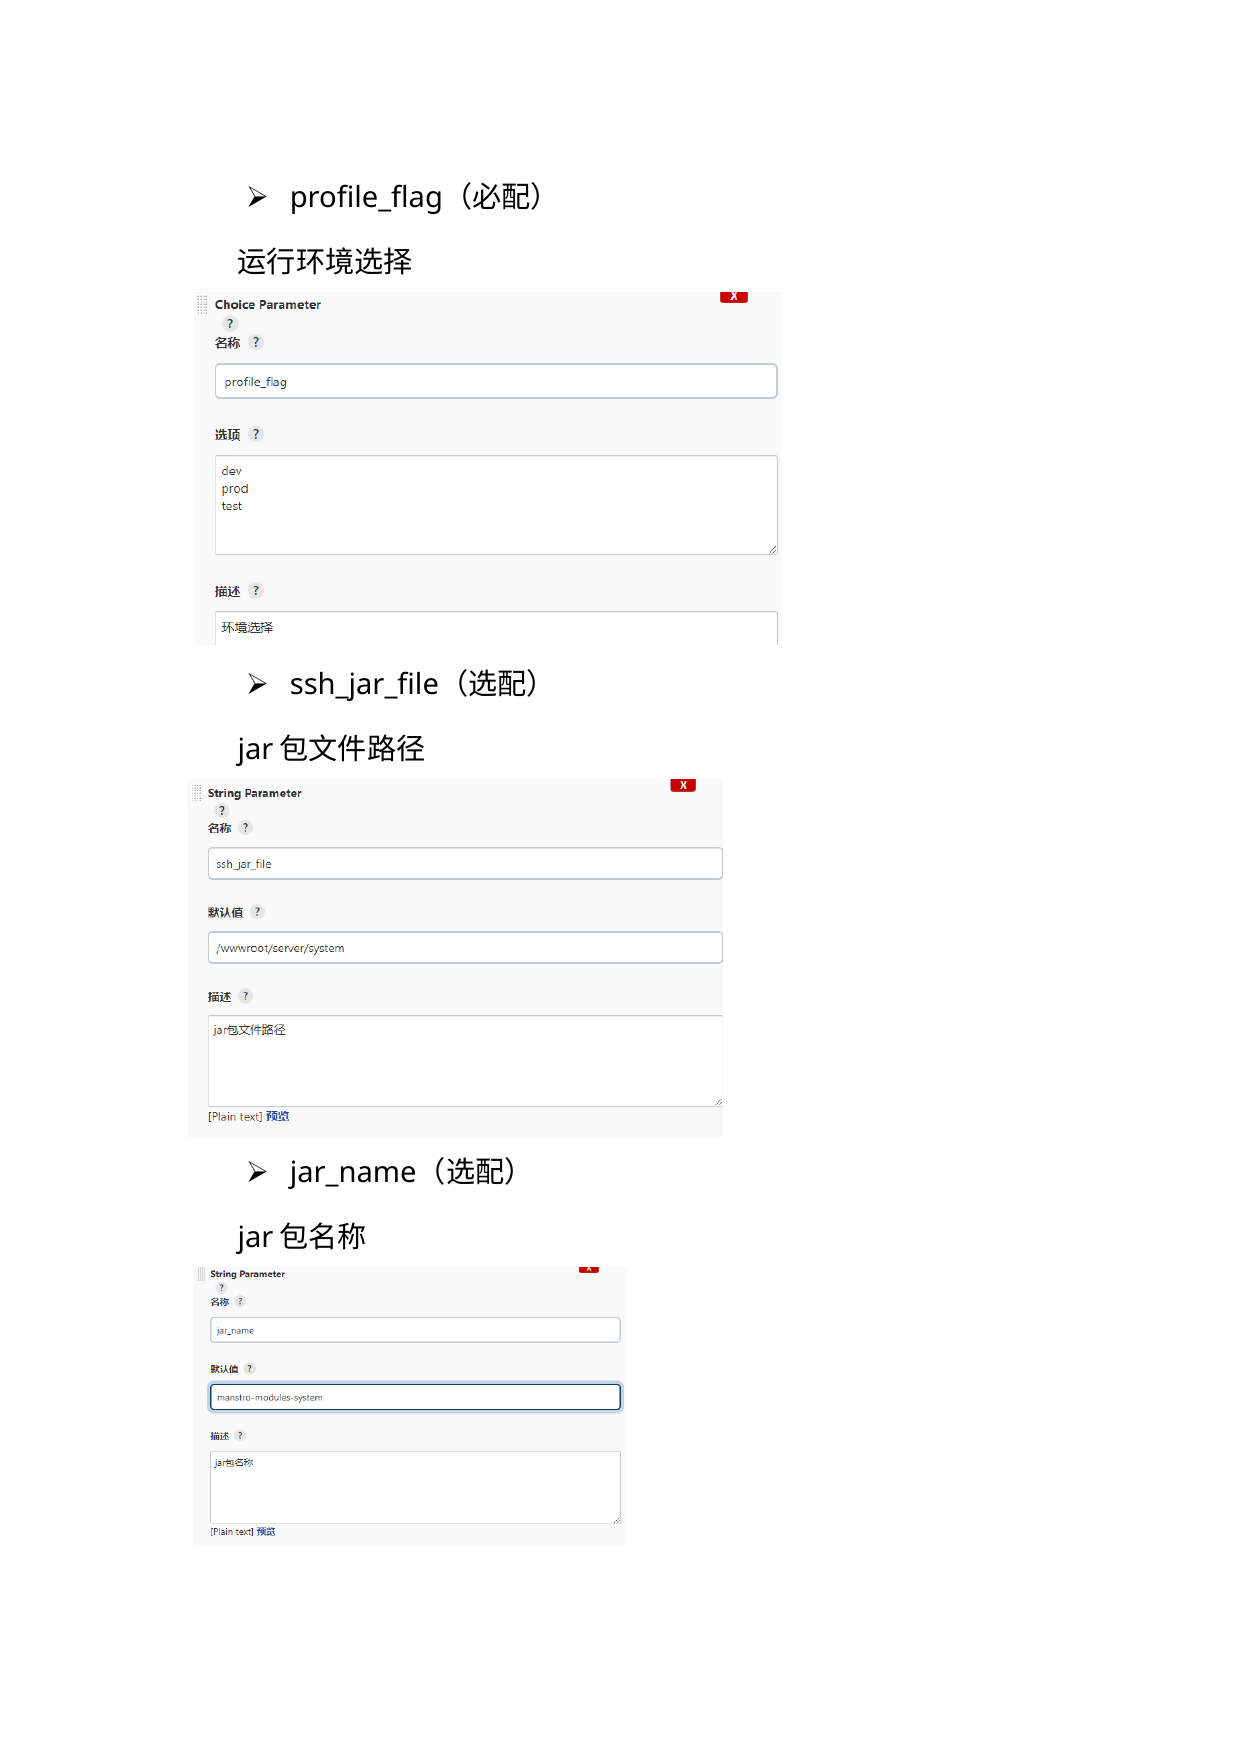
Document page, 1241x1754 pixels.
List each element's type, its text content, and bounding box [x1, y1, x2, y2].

text jar包文件路径 [187, 714, 1053, 779]
list ssh_jar_file（选配） [246, 649, 1053, 714]
picture [187, 779, 724, 1137]
text 运行环境选择 [187, 227, 1053, 292]
text jar包名称 [187, 1202, 1053, 1267]
picture [193, 1267, 626, 1546]
list profile_flag（必配） [246, 162, 1053, 227]
list jar_name（选配） [246, 1137, 1053, 1202]
picture [193, 292, 782, 645]
